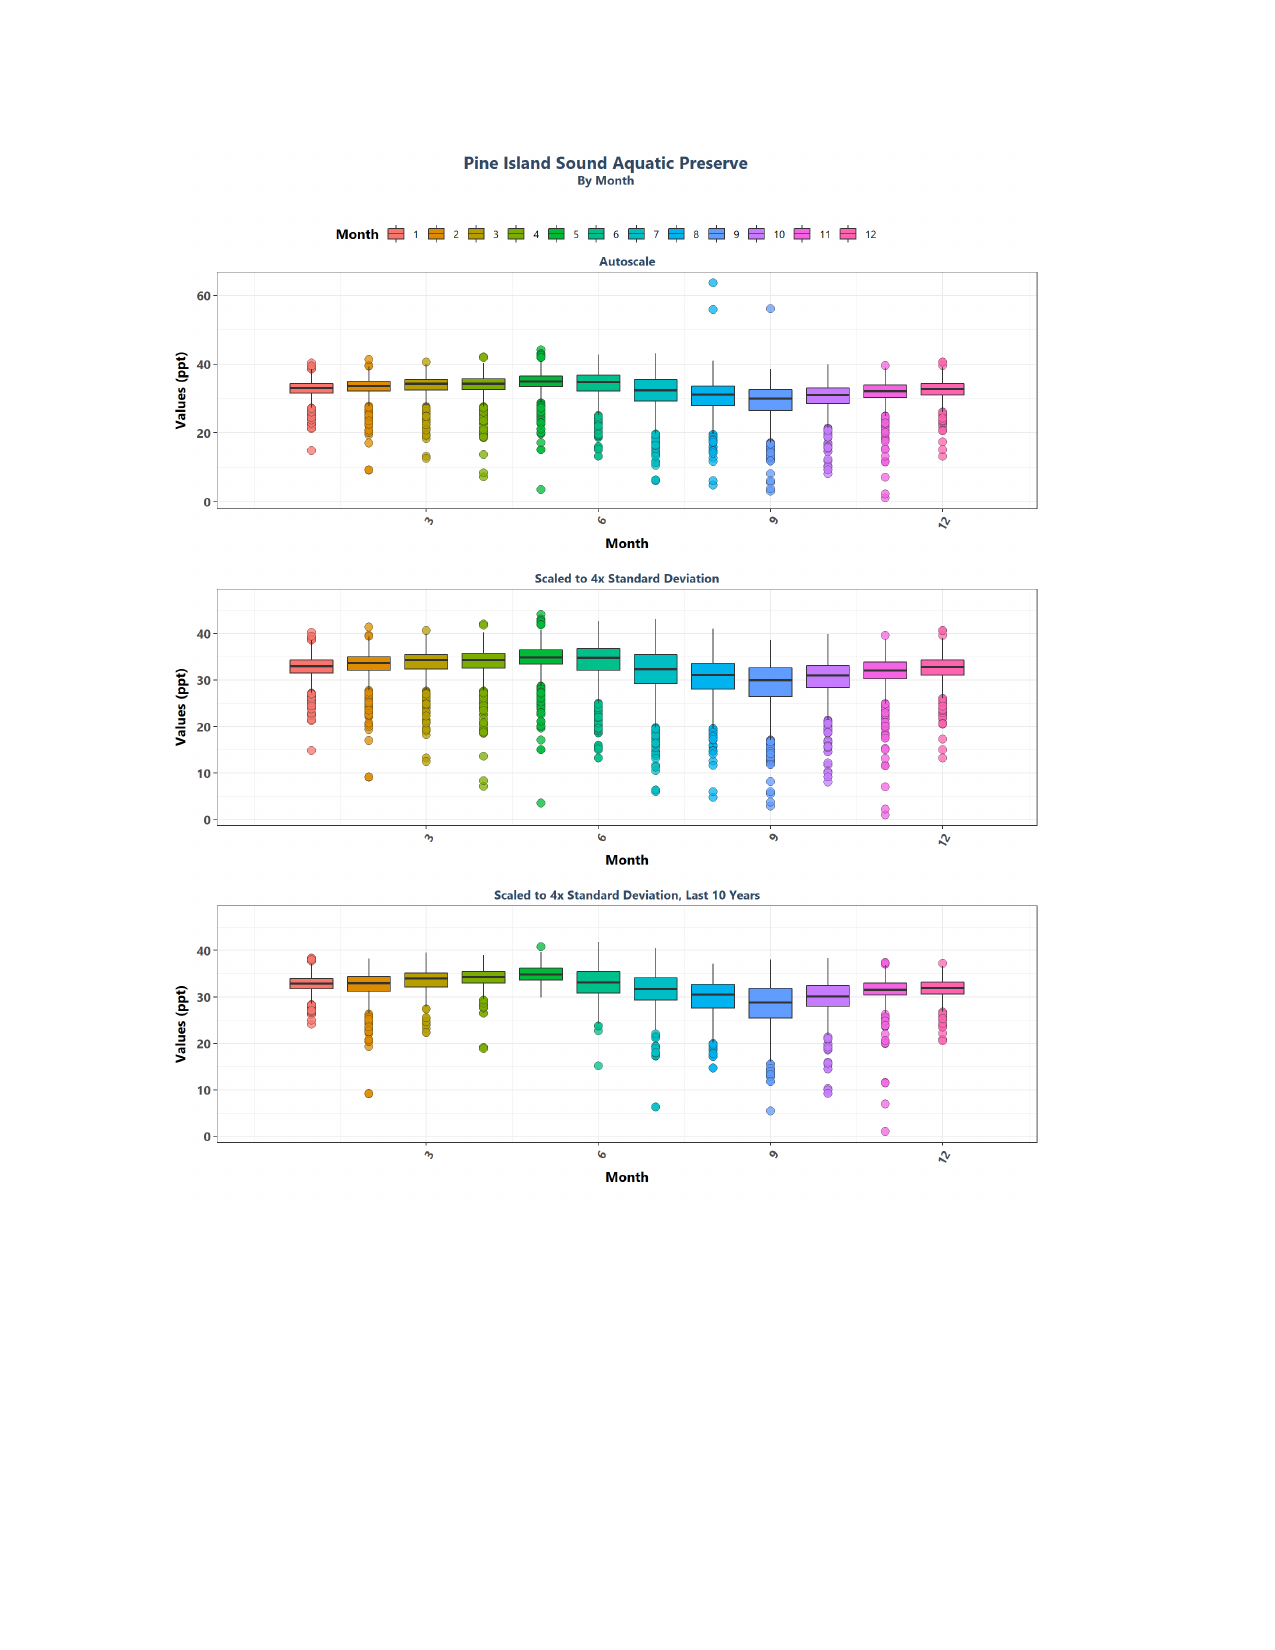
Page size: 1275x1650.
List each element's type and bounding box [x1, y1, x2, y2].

picture [168, 150, 1044, 1200]
